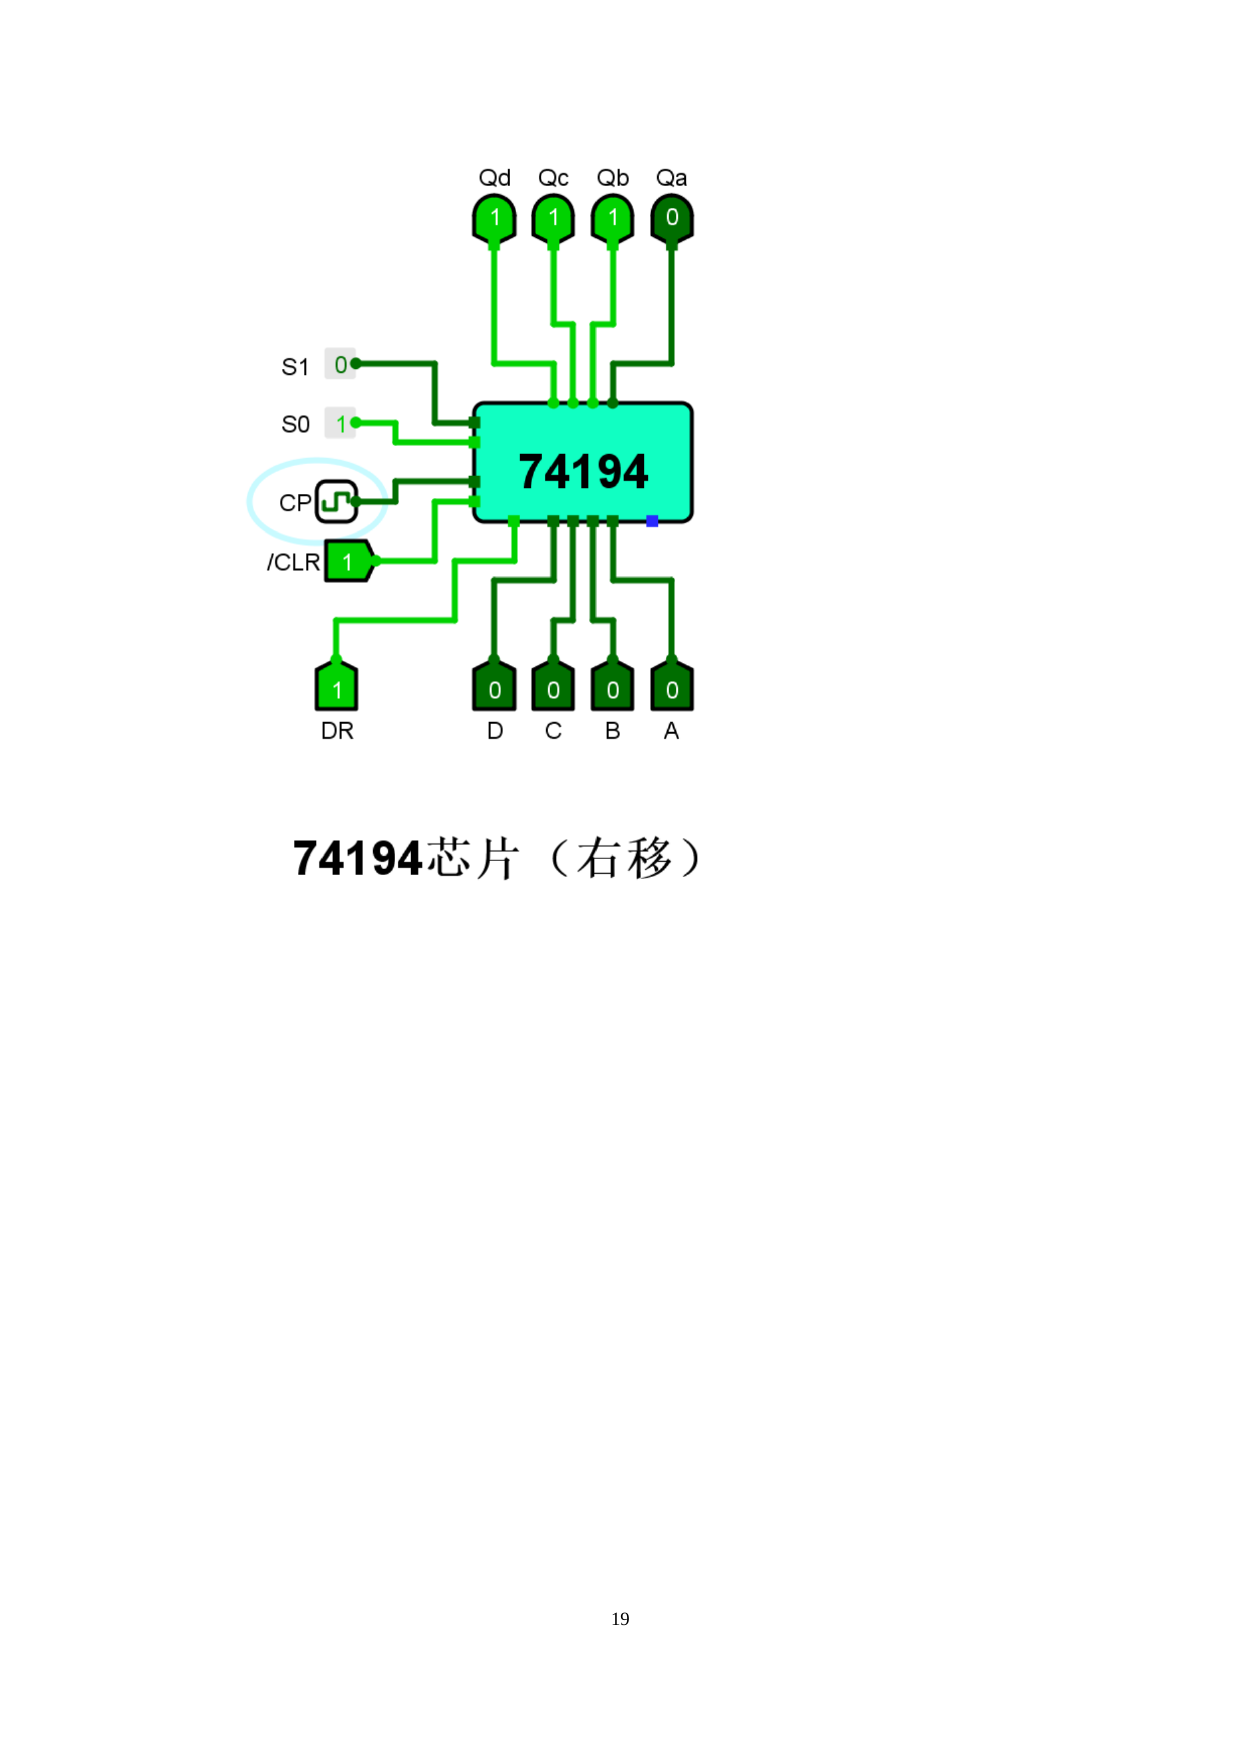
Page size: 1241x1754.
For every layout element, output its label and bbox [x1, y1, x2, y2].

picture [231, 162, 779, 901]
